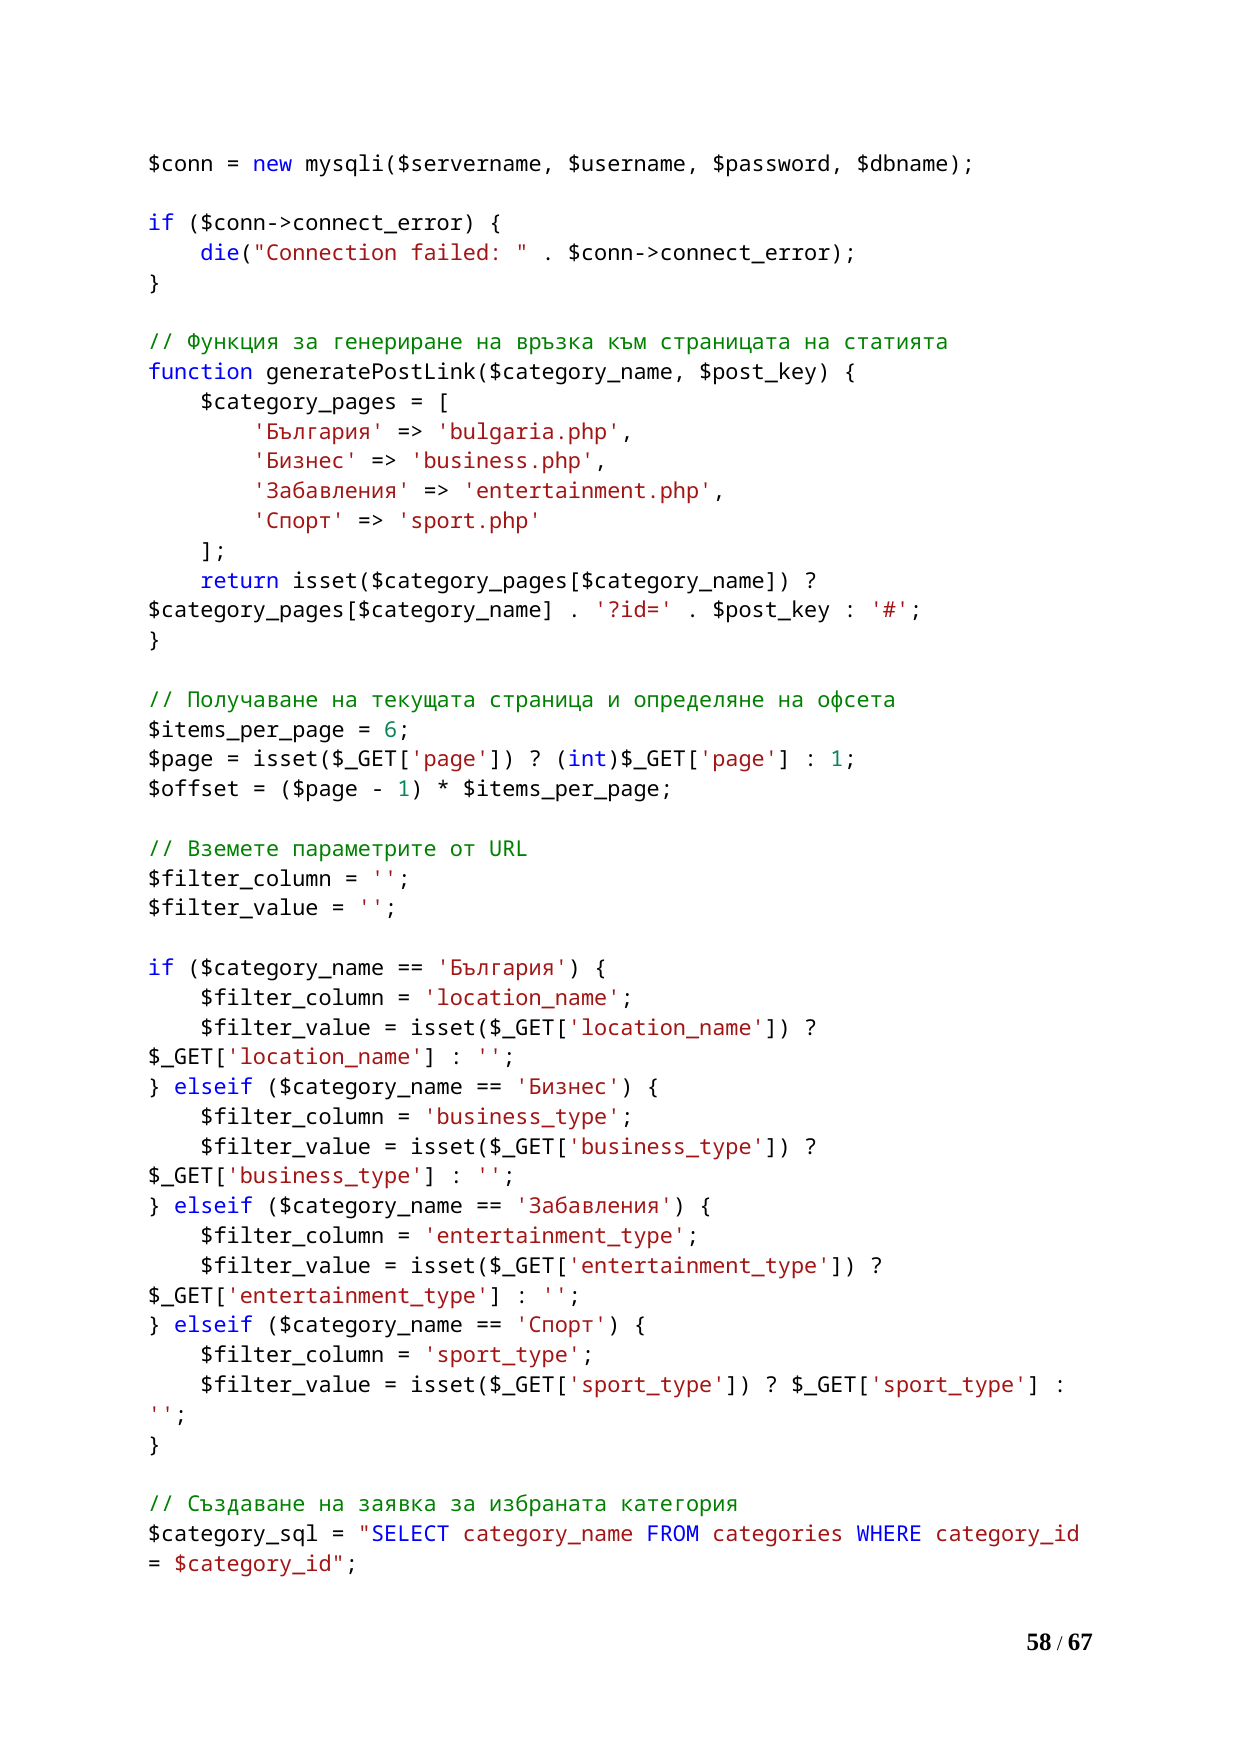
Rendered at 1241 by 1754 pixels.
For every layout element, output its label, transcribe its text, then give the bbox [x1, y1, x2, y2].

text // Вземете параметрите от URL [148, 833, 1093, 863]
text $page = isset($_GET['page']) ? (int)$_GET['page'] : 1; [148, 743, 1093, 773]
text $filter_column = ''; [148, 863, 1093, 892]
text $filter_value = isset($_GET['sport_type']) ? $_GET['sport_type'] : ''; [148, 1369, 1093, 1429]
text } elseif ($category_name == 'Спорт') { [148, 1309, 1093, 1339]
text $category_pages = [ [148, 386, 1093, 416]
text return isset($category_pages[$category_name]) ? $category_pages[$category_name] . '?id=' . $post_key : '#'; [148, 565, 1093, 624]
text $category_sql = "SELECT category_name FROM categories WHERE category_id = $category_id"; [148, 1518, 1093, 1578]
text $items_per_page = 6; [148, 714, 1093, 743]
text } elseif ($category_name == 'Забавления') { [148, 1190, 1093, 1220]
text ]; [148, 535, 1093, 565]
text 'Забавления' => 'entertainment.php', [148, 475, 1093, 505]
text if ($category_name == 'България') { [148, 952, 1093, 982]
text $conn = new mysqli($servername, $username, $password, $dbname); [148, 148, 1093, 177]
text $filter_value = ''; [148, 892, 1093, 922]
text $filter_value = isset($_GET['business_type']) ? $_GET['business_type'] : ''; [148, 1131, 1093, 1190]
text $offset = ($page - 1) * $items_per_page; [148, 773, 1093, 803]
text die("Connection failed: " . $conn->connect_error); [148, 237, 1093, 267]
text $filter_column = 'entertainment_type'; [148, 1220, 1093, 1250]
text if ($conn->connect_error) { [148, 207, 1093, 237]
text function generatePostLink($category_name, $post_key) { [148, 356, 1093, 386]
text 'България' => 'bulgaria.php', [148, 416, 1093, 446]
text } [148, 267, 1093, 297]
text $filter_column = 'location_name'; [148, 982, 1093, 1012]
text $filter_column = 'sport_type'; [148, 1339, 1093, 1369]
text // Създаване на заявка за избраната категория [148, 1488, 1093, 1518]
text } elseif ($category_name == 'Бизнес') { [148, 1071, 1093, 1101]
text 'Бизнес' => 'business.php', [148, 446, 1093, 475]
text } [148, 1429, 1093, 1458]
text $filter_value = isset($_GET['entertainment_type']) ? $_GET['entertainment_type'] : ''; [148, 1250, 1093, 1309]
text // Функция за генериране на връзка към страницата на статията [148, 326, 1093, 356]
text // Получаване на текущата страница и определяне на офсета [148, 684, 1093, 714]
text $filter_value = isset($_GET['location_name']) ? $_GET['location_name'] : ''; [148, 1012, 1093, 1071]
text 'Спорт' => 'sport.php' [148, 505, 1093, 535]
text } [148, 624, 1093, 654]
text $filter_column = 'business_type'; [148, 1101, 1093, 1131]
